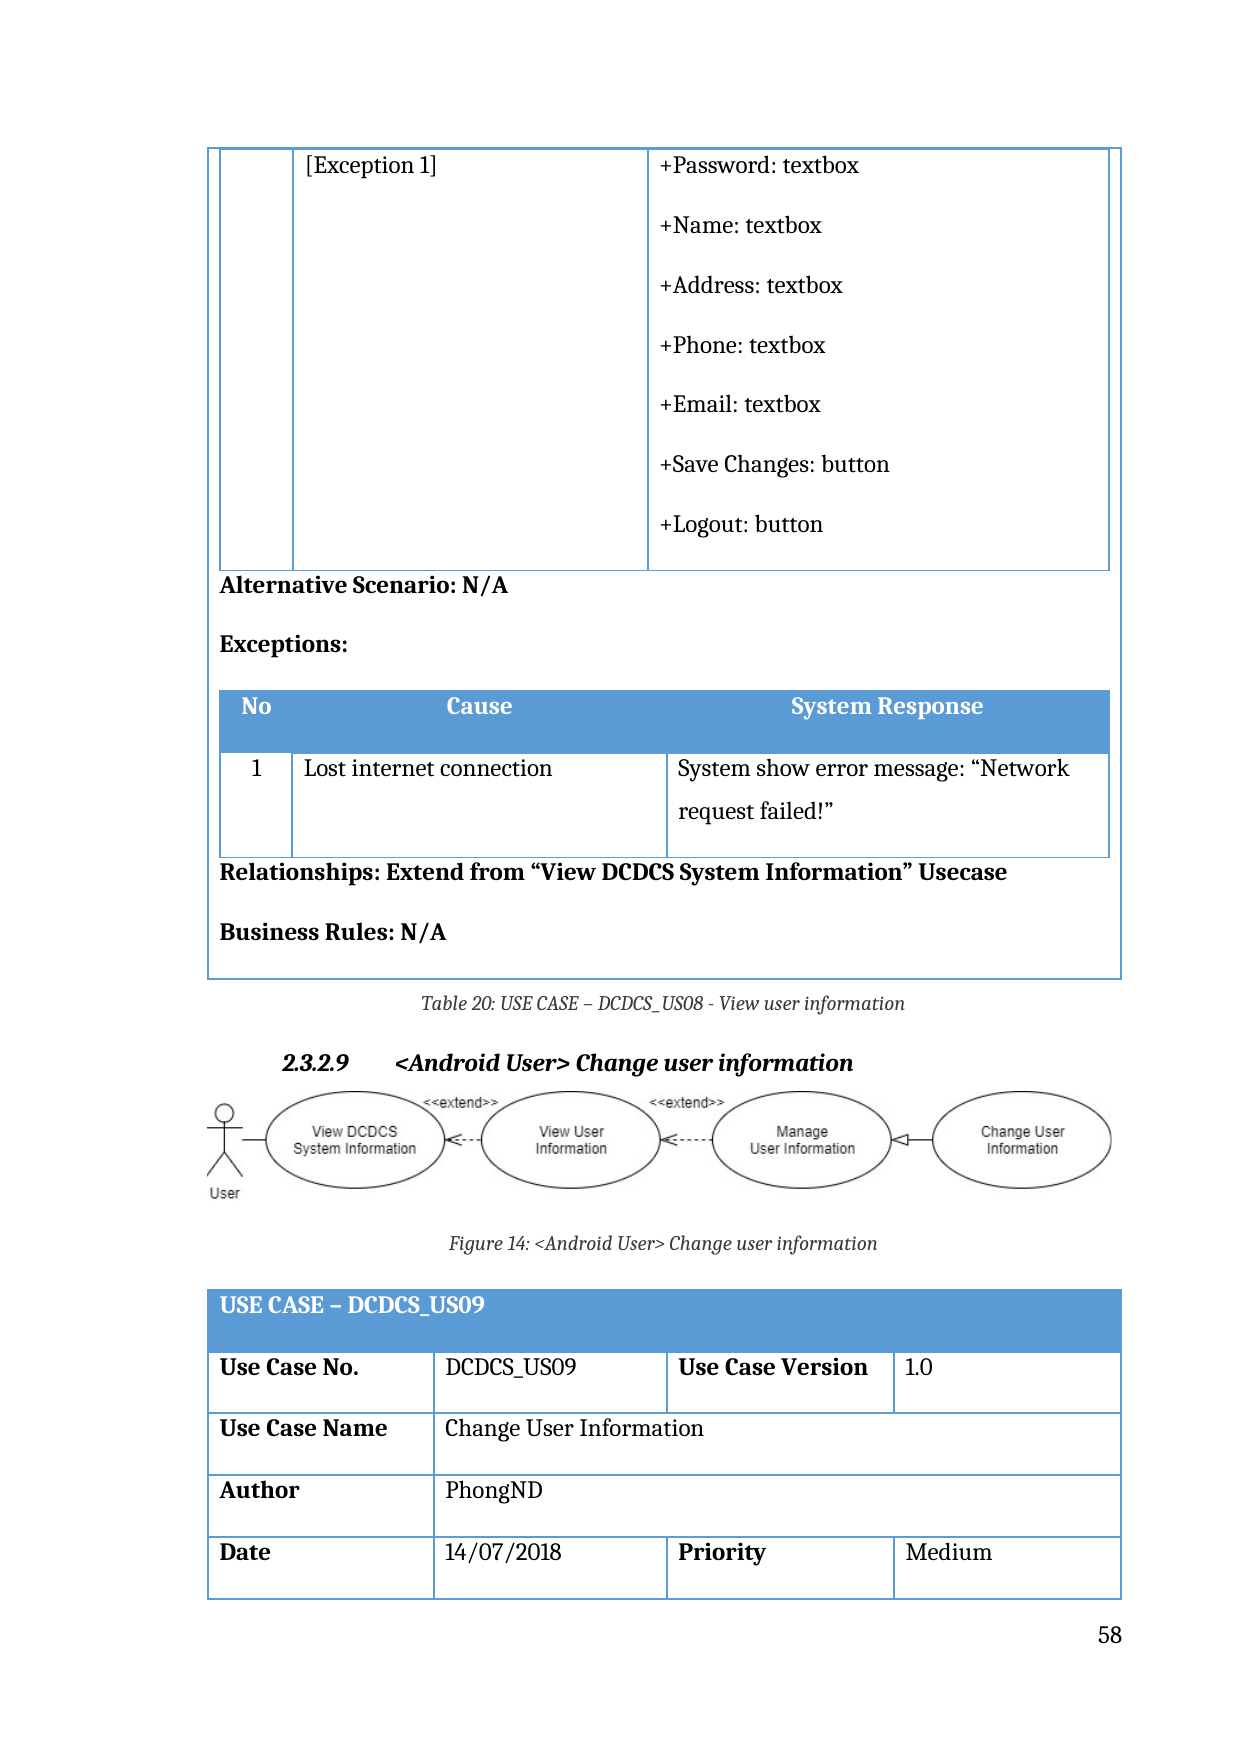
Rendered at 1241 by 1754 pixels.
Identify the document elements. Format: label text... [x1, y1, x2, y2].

table_cell Use Case Version [668, 1353, 893, 1412]
subtitle <Android User> Change user information [282, 1049, 1122, 1077]
table_header USE CASE – DCDCS_US09 [209, 1291, 1120, 1350]
table_cell DCDCS_US09 [435, 1353, 666, 1412]
table_cell 1.0 [895, 1353, 1120, 1412]
table_cell Use Case No. [209, 1353, 433, 1412]
text Figure 14: <Android User> Change user information [207, 1232, 1122, 1256]
table_cell Priority [668, 1538, 893, 1597]
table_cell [209, 149, 1120, 977]
picture [207, 1091, 1112, 1201]
text Table 20: USE CASE – DCDCS_US08 - View user information [207, 992, 1122, 1016]
table_cell Change User Information [435, 1414, 1120, 1474]
table_cell Use Case Name [209, 1414, 433, 1474]
table_cell Author [209, 1476, 433, 1536]
table_cell Medium [895, 1538, 1120, 1597]
table_cell Date [209, 1538, 433, 1597]
table_cell PhongND [435, 1476, 1120, 1536]
table_cell 14/07/2018 [435, 1538, 666, 1597]
